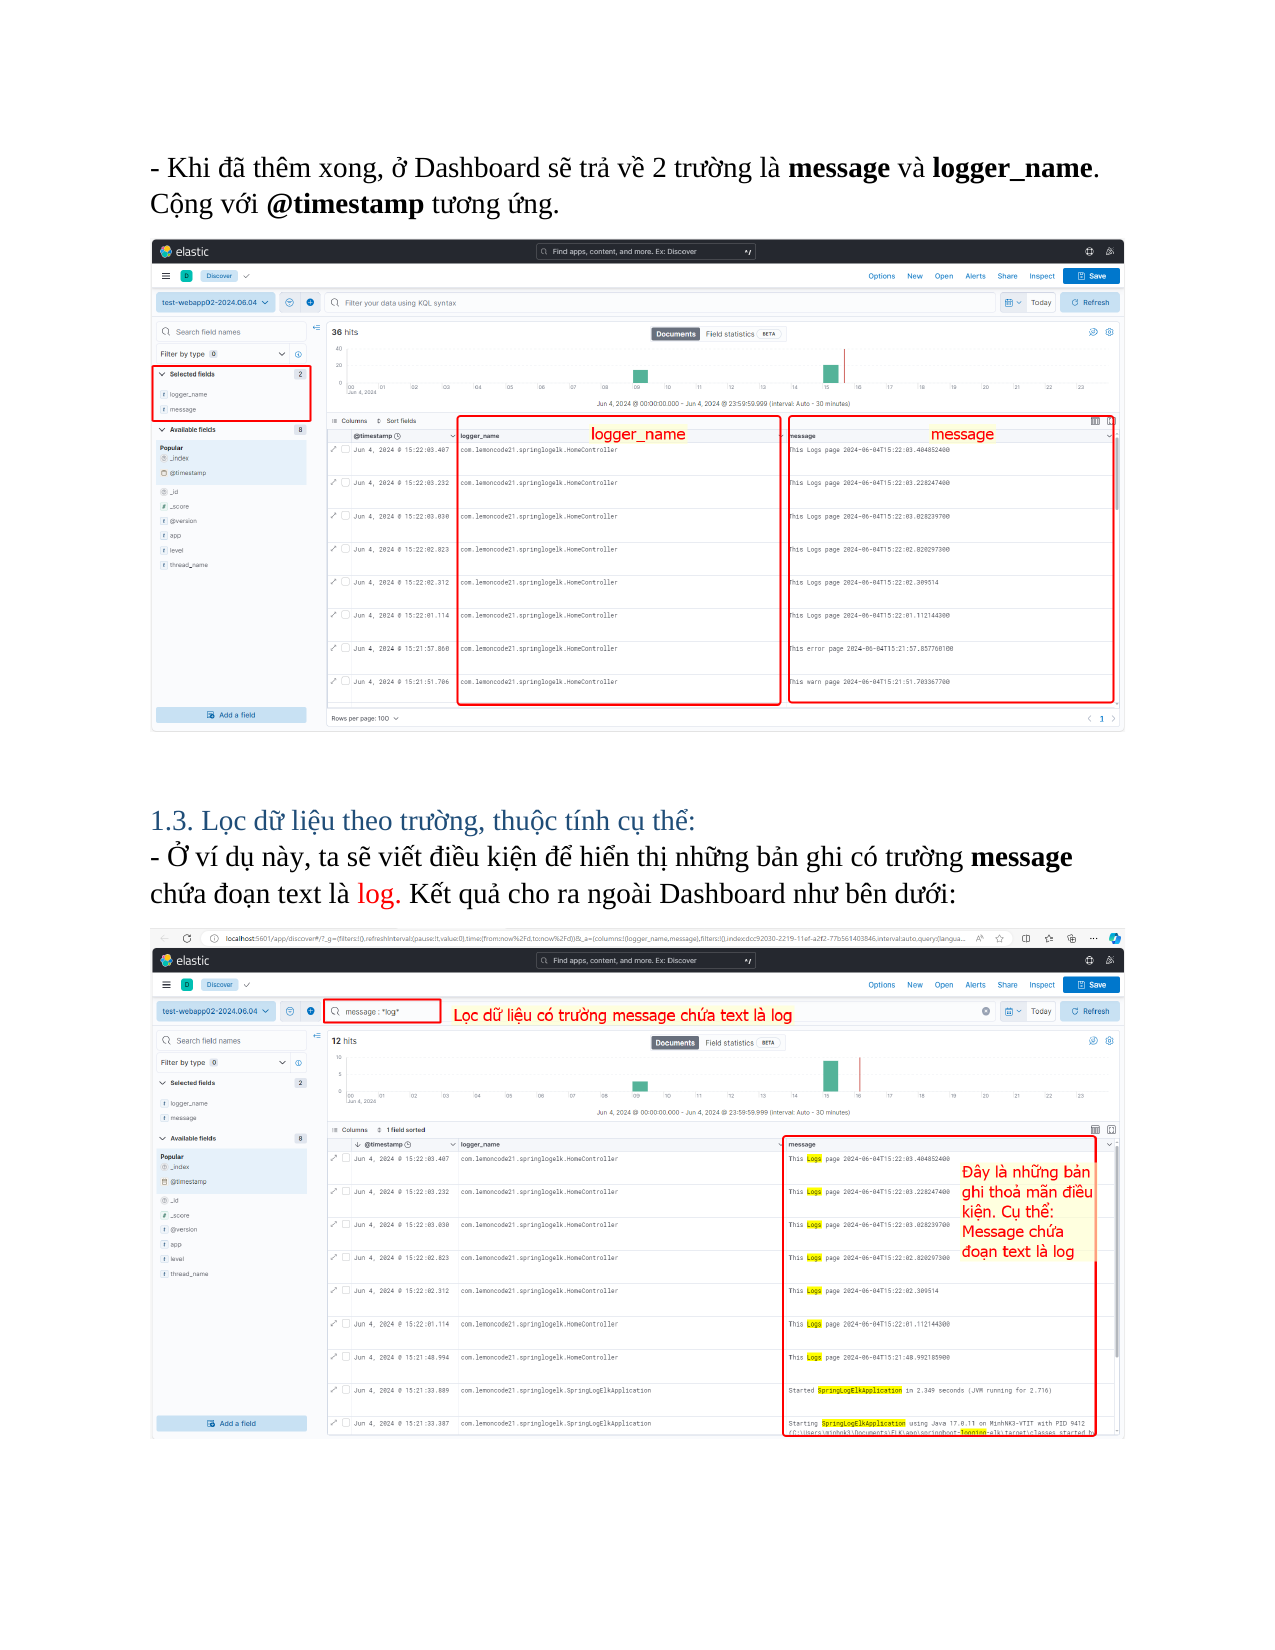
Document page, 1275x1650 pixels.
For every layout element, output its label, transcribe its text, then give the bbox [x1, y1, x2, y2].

picture [150, 238, 1125, 732]
text - Khi đã thêm xong, ở Dashboard sẽ trả về 2 trường là message và logger_name. Cộng với @timestamp tương ứng. [150, 150, 1125, 220]
text - Ở ví dụ này, ta sẽ viết điều kiện để hiển thị những bản ghi có trường message chứa đoạn text là log. Kết quả cho ra ngoài Dashboard như bên dưới: [150, 839, 1125, 909]
subtitle 1.3. Lọc dữ liệu theo trường, thuộc tính cụ thể: [150, 803, 1125, 837]
picture [150, 928, 1125, 1439]
